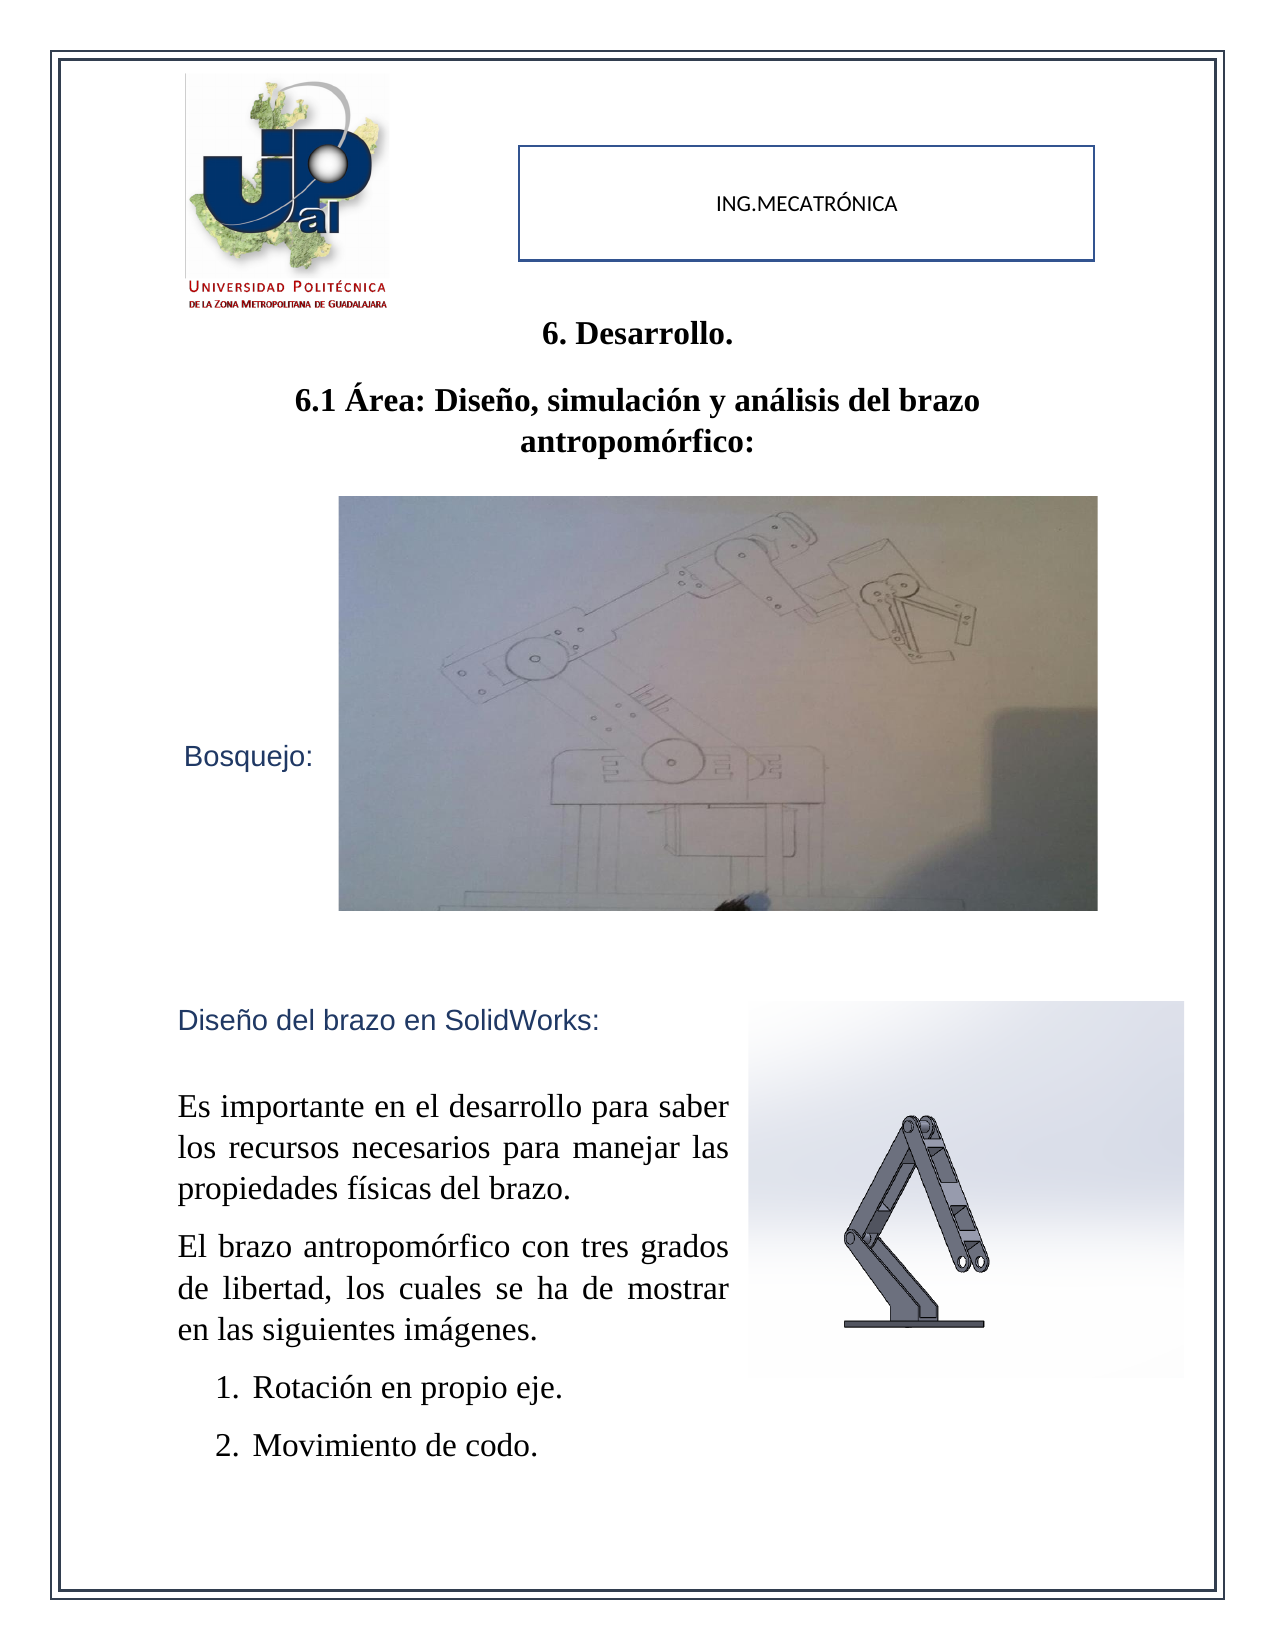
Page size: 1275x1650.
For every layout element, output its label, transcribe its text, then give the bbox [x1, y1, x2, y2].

subtitle Diseño del brazo en SolidWorks: [177, 1003, 748, 1036]
subtitle 6.1 Área: Diseño, simulación y análisis del brazo antropomórfico: [177, 380, 1098, 459]
subtitle Bosquejo: [177, 739, 338, 772]
picture [748, 1001, 1185, 1378]
text Es importante en el desarrollo para saber los recursos necesarios para manejar las propiedades físicas del brazo. [177, 1086, 748, 1207]
list Rotación en propio eje. [215, 1367, 1098, 1406]
picture [338, 496, 1098, 911]
text El brazo antropomórfico con tres grados de libertad, los cuales se ha de mostrar en las siguientes imágenes. [177, 1227, 748, 1348]
subtitle 6. Desarrollo. [177, 313, 1098, 352]
picture [177, 73, 398, 314]
list Movimiento de codo. [215, 1425, 1098, 1464]
